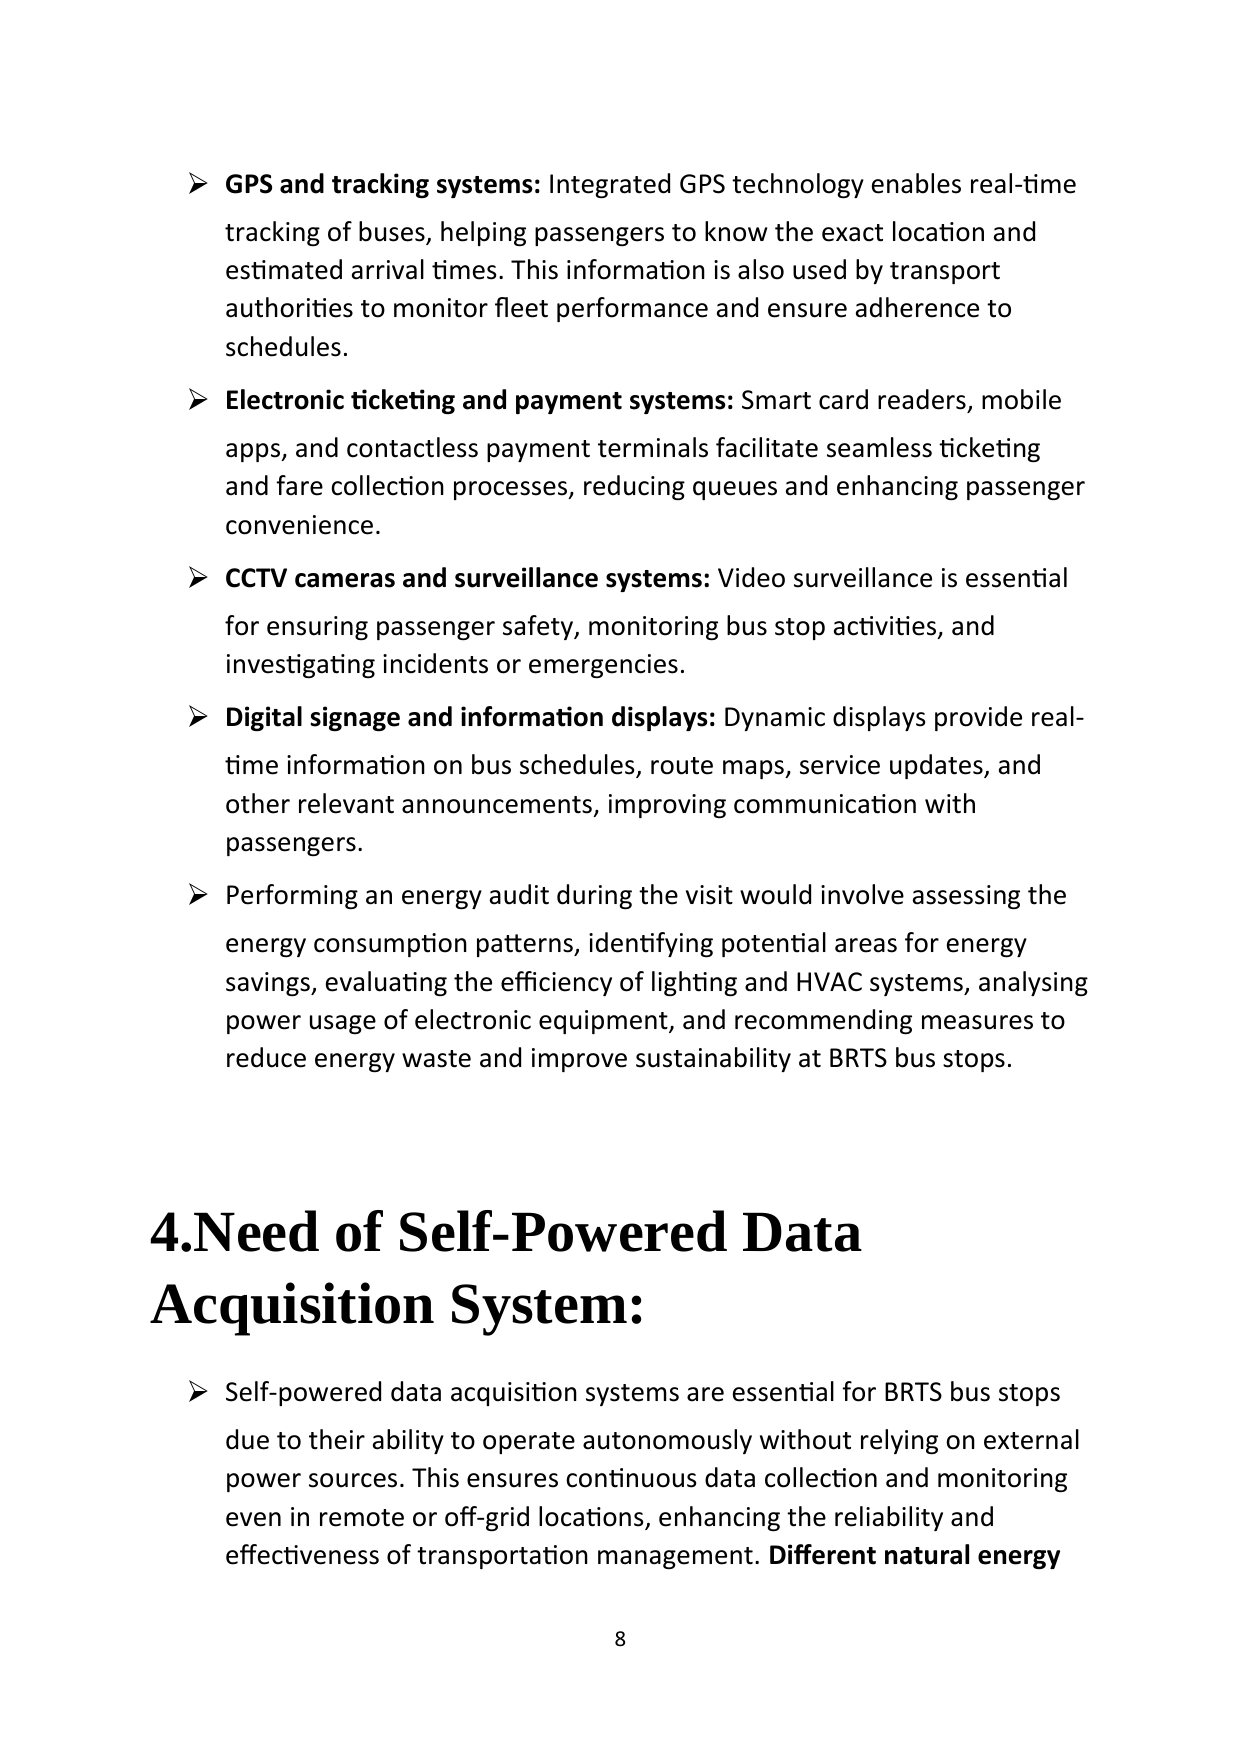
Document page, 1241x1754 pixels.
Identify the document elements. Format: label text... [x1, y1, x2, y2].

list Performing an energy audit during the visit would involve assessing the energy consumption patterns, identifying potential areas for energy savings, evaluating the efficiency of lighting and HVAC systems, analysing power usage of electronic equipment, and recommending measures to reduce energy waste and improve sustainability at BRTS bus stops. [187, 862, 1090, 1075]
list CCTV cameras and surveillance systems: Video surveillance is essential for ensuring passenger safety, monitoring bus stop activities, and investigating incidents or emergencies. [187, 544, 1090, 681]
list Digital signage and information displays: Dynamic displays provide real-time information on bus schedules, route maps, service updates, and other relevant announcements, improving communication with passengers. [187, 684, 1090, 859]
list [187, 1358, 1090, 1572]
list Electronic ticketing and payment systems: Smart card readers, mobile apps, and contactless payment terminals facilitate seamless ticketing and fare collection processes, reducing queues and enhancing passenger convenience. [187, 366, 1090, 541]
list GPS and tracking systems: Integrated GPS technology enables real-time tracking of buses, helping passengers to know the exact location and estimated arrival times. This information is also used by transport authorities to monitor fleet performance and ensure adherence to schedules. [187, 150, 1090, 363]
text 4.Need of Self-Powered Data Acquisition System: [150, 1197, 1090, 1336]
